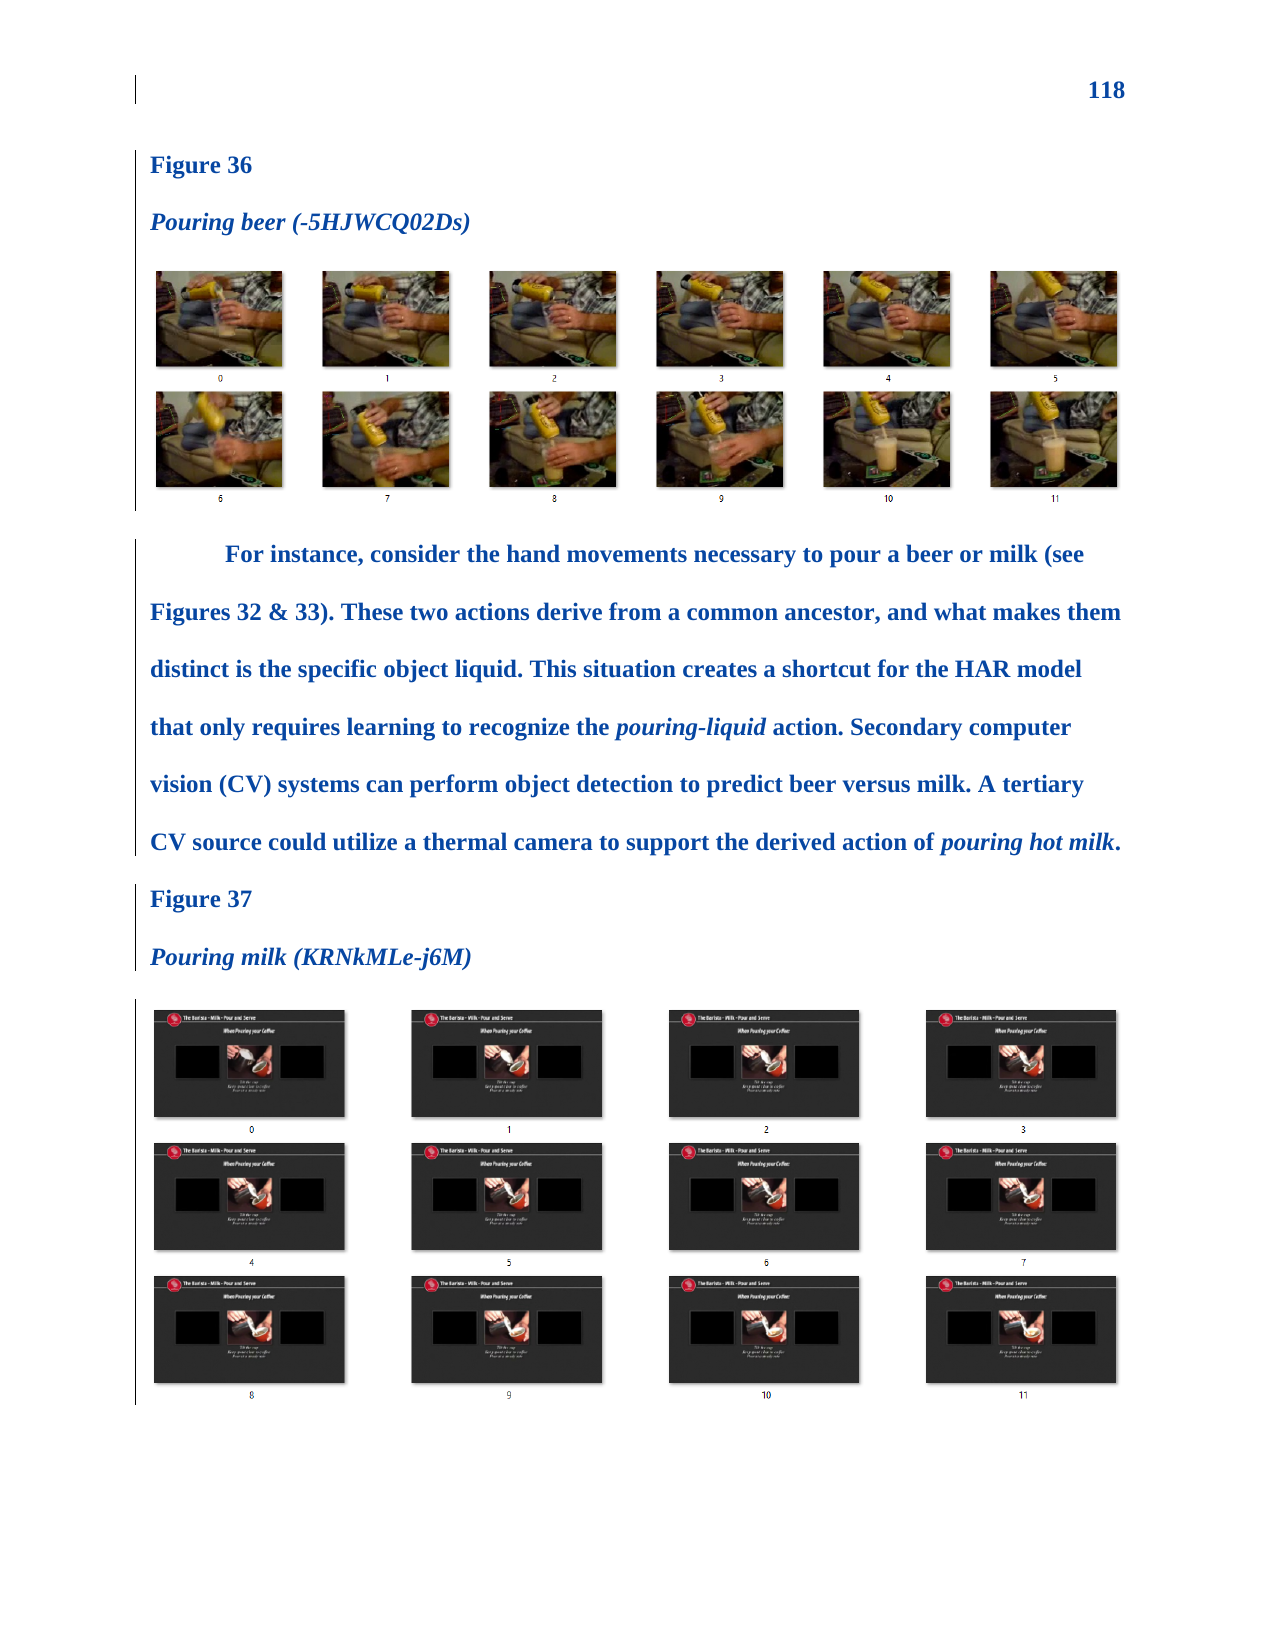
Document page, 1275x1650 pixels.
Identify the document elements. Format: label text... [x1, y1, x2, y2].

picture [150, 265, 1124, 506]
text For instance, consider the hand movements necessary to pour a beer or milk (see Figures 32 & 33). These two actions derive from a common ancestor, and what makes them distinct is the specific object liquid. This situation creates a shortcut for the HAR model that only requires learning to recognize the pouring-liquid action. Secondary computer vision (CV) systems can perform object detection to predict beer versus milk. A tertiary CV source could utilize a thermal camera to support the derived action of pouring hot milk. [150, 539, 1125, 856]
picture [150, 999, 1125, 1406]
